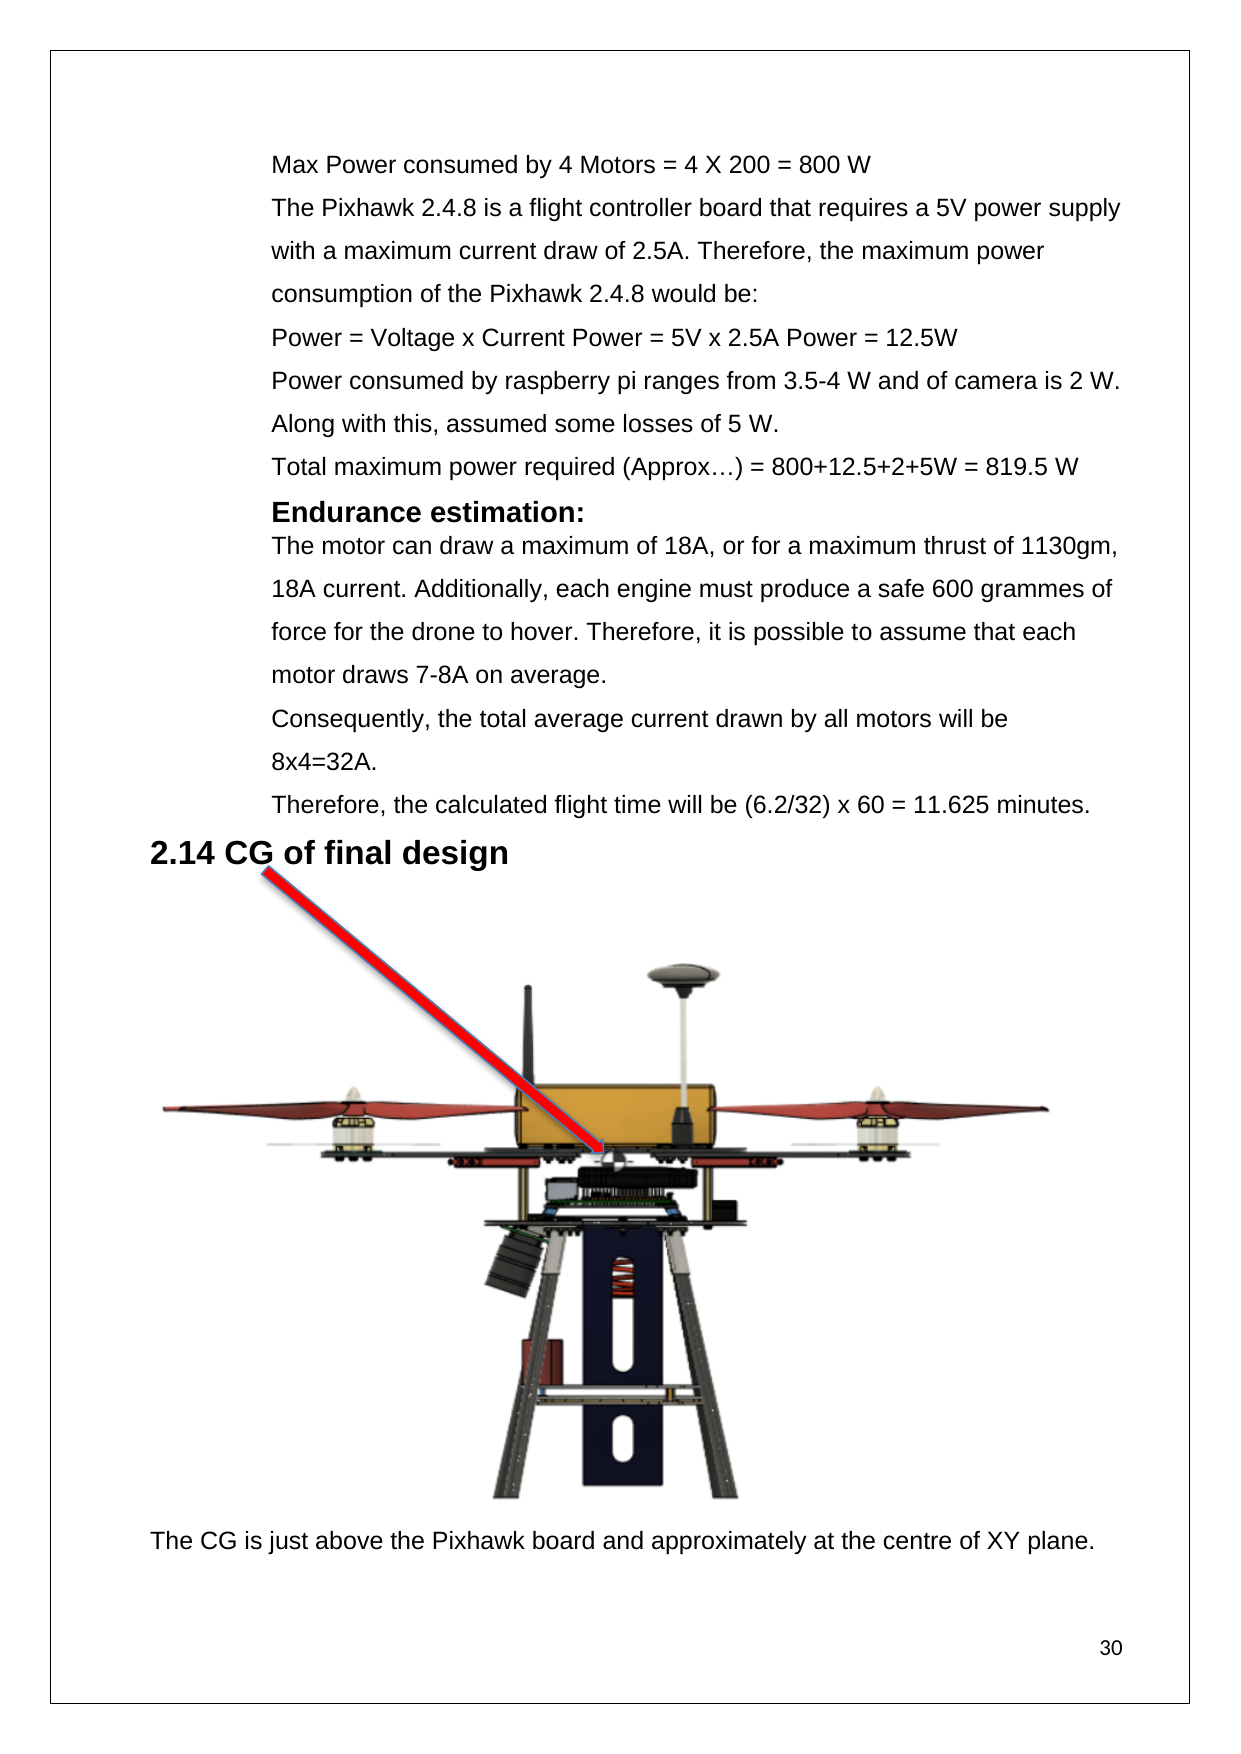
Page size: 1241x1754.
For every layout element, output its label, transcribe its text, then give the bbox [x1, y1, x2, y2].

text Consequently, the total average current drawn by all motors will be 8x4=32A. [271, 704, 1122, 776]
picture [150, 948, 1053, 1512]
text 2.14 CG of final design [150, 833, 1122, 871]
text Max Power consumed by 4 Motors = 4 X 200 = 800 W [271, 150, 1122, 179]
text Along with this, assumed some losses of 5 W. [271, 409, 1122, 437]
text Power consumed by raspberry pi ranges from 3.5-4 W and of camera is 2 W. [271, 366, 1122, 394]
text The CG is just above the Pixhawk board and approximately at the centre of XY plane. [150, 1526, 1122, 1554]
text Total maximum power required (Approx…) = 800+12.5+2+5W = 819.5 W [271, 452, 1122, 481]
text Therefore, the calculated flight time will be (6.2/32) x 60 = 11.625 minutes. [271, 790, 1122, 819]
text Endurance estimation: [271, 495, 1122, 528]
text The motor can draw a maximum of 18A, or for a maximum thrust of 1130gm, 18A current. Additionally, each engine must produce a safe 600 grammes of force for the drone to hover. Therefore, it is possible to assume that each motor draws 7-8A on average. [271, 531, 1122, 689]
text Power = Voltage x Current Power = 5V x 2.5A Power = 12.5W [271, 322, 1122, 351]
text The Pixhawk 2.4.8 is a flight controller board that requires a 5V power supply with a maximum current draw of 2.5A. Therefore, the maximum power consumption of the Pixhawk 2.4.8 would be: [271, 193, 1122, 308]
